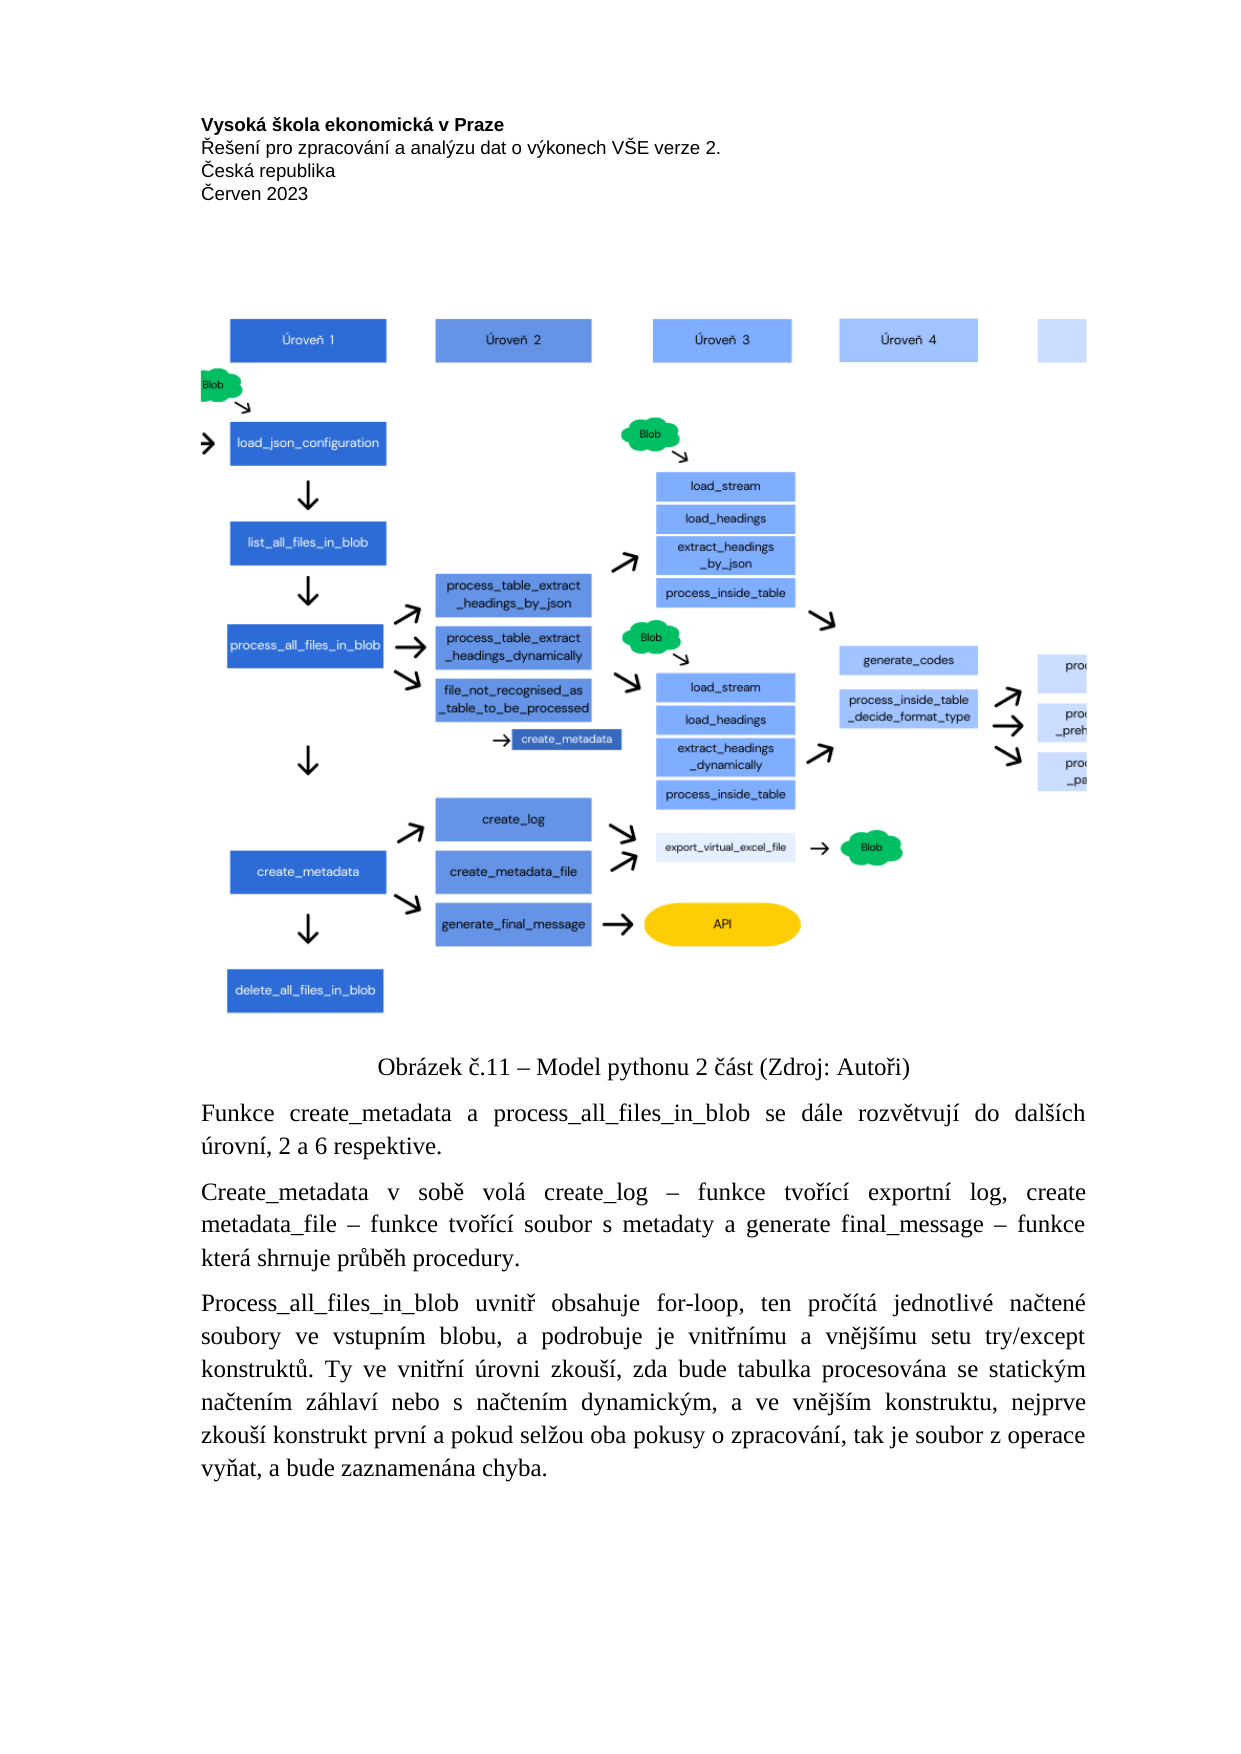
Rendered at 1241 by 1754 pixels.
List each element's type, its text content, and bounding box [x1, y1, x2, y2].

text Funkce create_metadata a process_all_files_in_blob se dále rozvětvují do dalších úrovní, 2 a 6 respektive. [201, 1098, 1087, 1160]
text Create_metadata v sobě volá create_log – funkce tvořící exportní log, create metadata_file – funkce tvořící soubor s metadaty a generate final_message – funkce která shrnuje průběh procedury. [201, 1177, 1087, 1271]
text Process_all_files_in_blob uvnitř obsahuje for-loop, ten pročítá jednotlivé načtené soubory ve vstupním blobu, a podrobuje je vnitřnímu a vnějšímu setu try/except konstruktů. Ty ve vnitřní úrovni zkouší, zda bude tabulka procesována se statickým načtením záhlaví nebo s načtením dynamickým, a ve vnějším konstruktu, nejprve zkouší konstrukt první a pokud selžou oba pokusy o zpracování, tak je soubor z operace vyňat, a bude zaznamenána chyba. [201, 1288, 1087, 1482]
text Obrázek č.11 – Model pythonu 2 část (Zdroj: Autoři) [201, 1049, 1087, 1081]
picture [200, 295, 1087, 1049]
